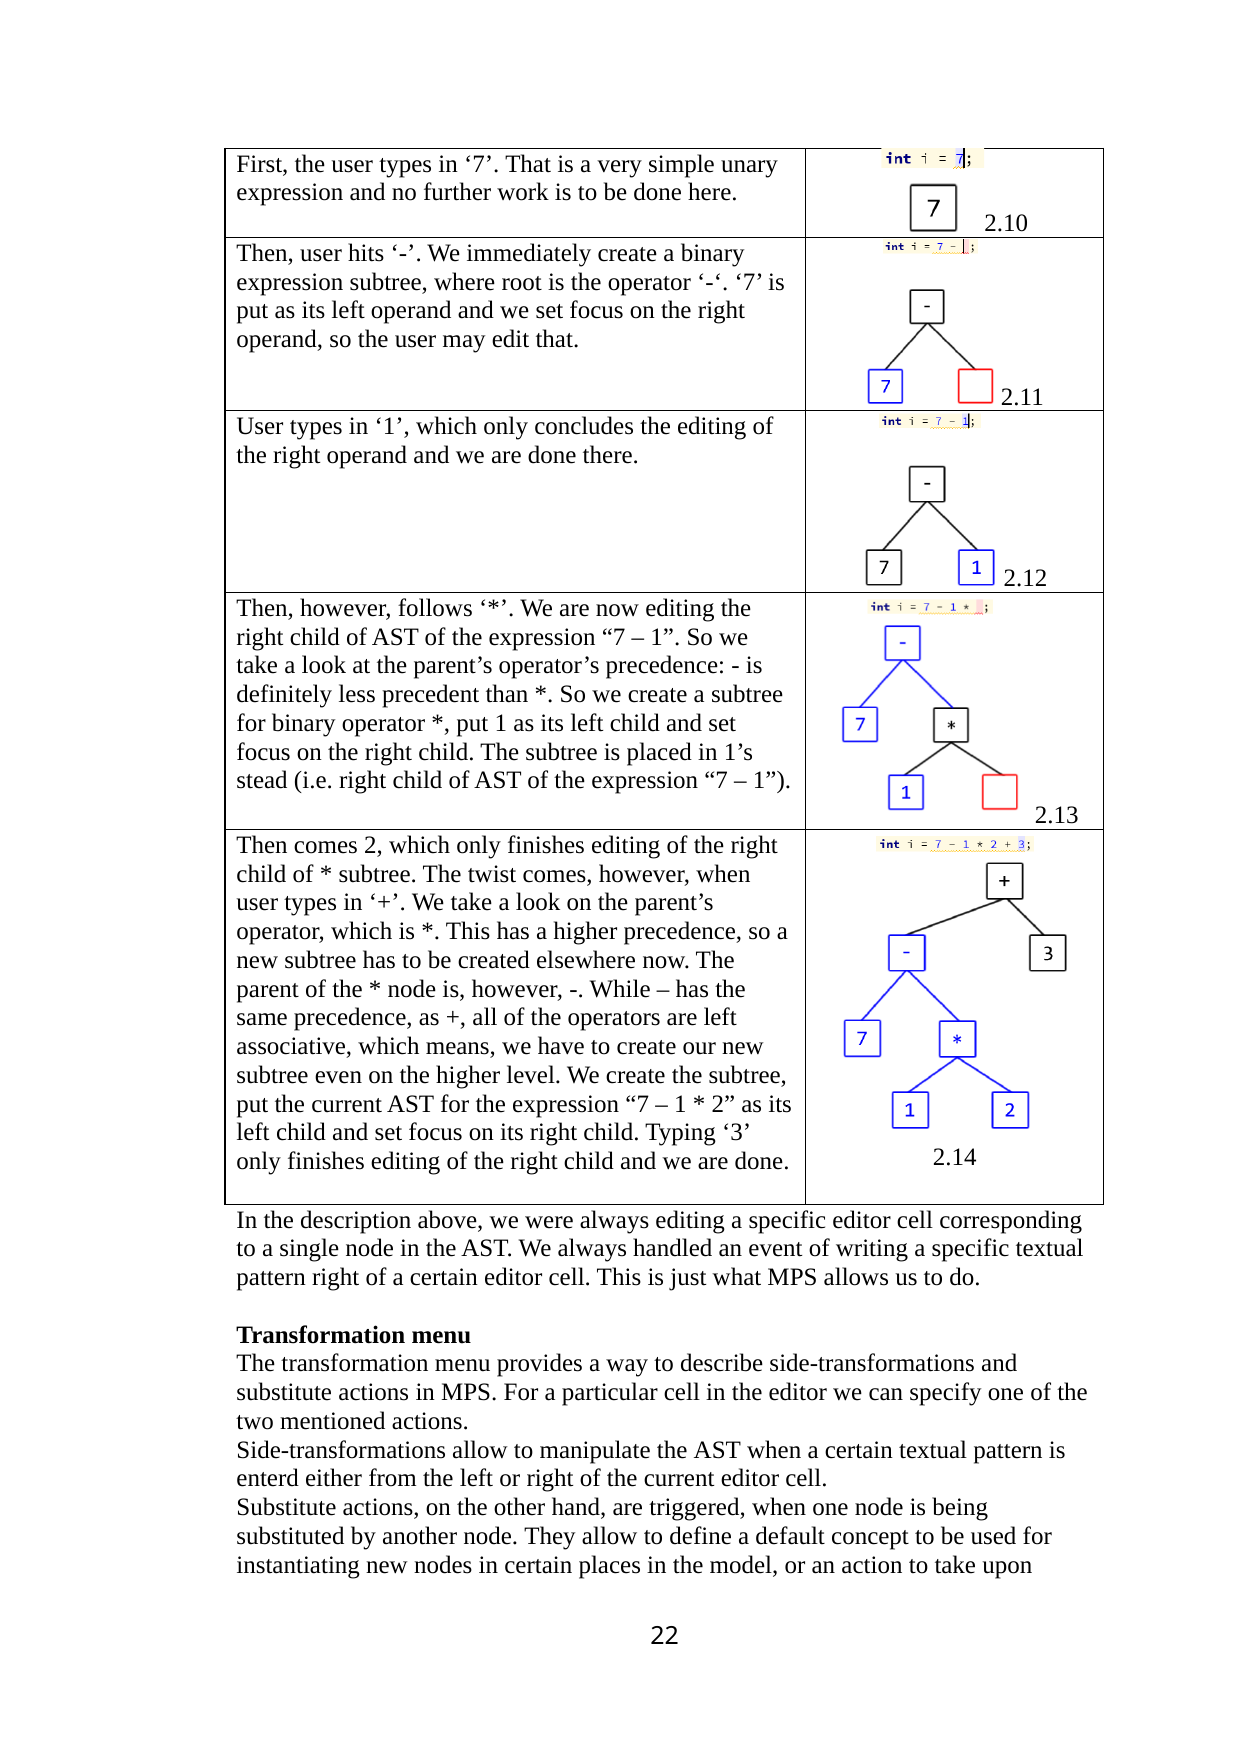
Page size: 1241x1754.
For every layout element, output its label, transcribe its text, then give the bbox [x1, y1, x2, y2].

table_header 2.10 [806, 149, 1103, 237]
picture [862, 411, 997, 587]
table_cell 2.14 [806, 830, 1103, 1204]
picture [833, 830, 1076, 1142]
picture [865, 238, 995, 405]
table_cell User types in ‘1’, which only concludes the editing of the right operand and we are done there. [226, 411, 805, 592]
text Side-transformations allow to manipulate the AST when a certain textual pattern is enterd either from the left or right of the current editor cell. [236, 1435, 1092, 1492]
picture [830, 593, 1029, 824]
text In the description above, we were always editing a specific editor cell corresponding to a single node in the AST. We always handled an event of writing a specific textual pattern right of a certain editor cell. This is just what MPS allows us to do. [236, 1205, 1092, 1291]
text Transformation menu [236, 1320, 1092, 1348]
table_cell 2.12 [806, 411, 1103, 592]
table_cell Then comes 2, which only finishes editing of the right child of * subtree. The twist comes, however, when user types in ‘+’. We take a look on the parent’s operator, which is *. This has a higher precedence, so a new subtree has to be created elsewhere now. The parent of the * node is, however, -. While – has the same precedence, as +, all of the operators are left associative, which means, we have to create our new subtree even on the higher level. We create the subtree, put the current AST for the expression “7 – 1 * 2” as its left child and set focus on its right child. Typing ‘3’ only finishes editing of the right child and we are done. [226, 830, 805, 1204]
text The transformation menu provides a way to describe side-transformations and substitute actions in MPS. For a particular cell in the editor we can specify one of the two mentioned actions. [236, 1348, 1092, 1435]
table_header First, the user types in ‘7’. That is a very simple unary expression and no further work is to be done here. [226, 149, 805, 237]
table_cell 2.11 [806, 238, 1103, 410]
table_cell Then, however, follows ‘*’. We are now editing the right child of AST of the expression “7 – 1”. So we take a look at the parent’s operator’s precedence: - is definitely less precedent than *. So we create a subtree for binary operator *, put 1 as its left child and set focus on the right child. The subtree is placed in 1’s stead (i.e. right child of AST of the expression “7 – 1”). [226, 593, 805, 829]
picture [881, 148, 985, 232]
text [236, 1492, 1092, 1578]
table_cell 2.13 [806, 593, 1103, 829]
table_cell Then, user hits ‘-’. We immediately create a binary expression subtree, where root is the operator ‘-‘. ‘7’ is put as its left operand and we set focus on the right operand, so the user may edit that. [226, 238, 805, 410]
